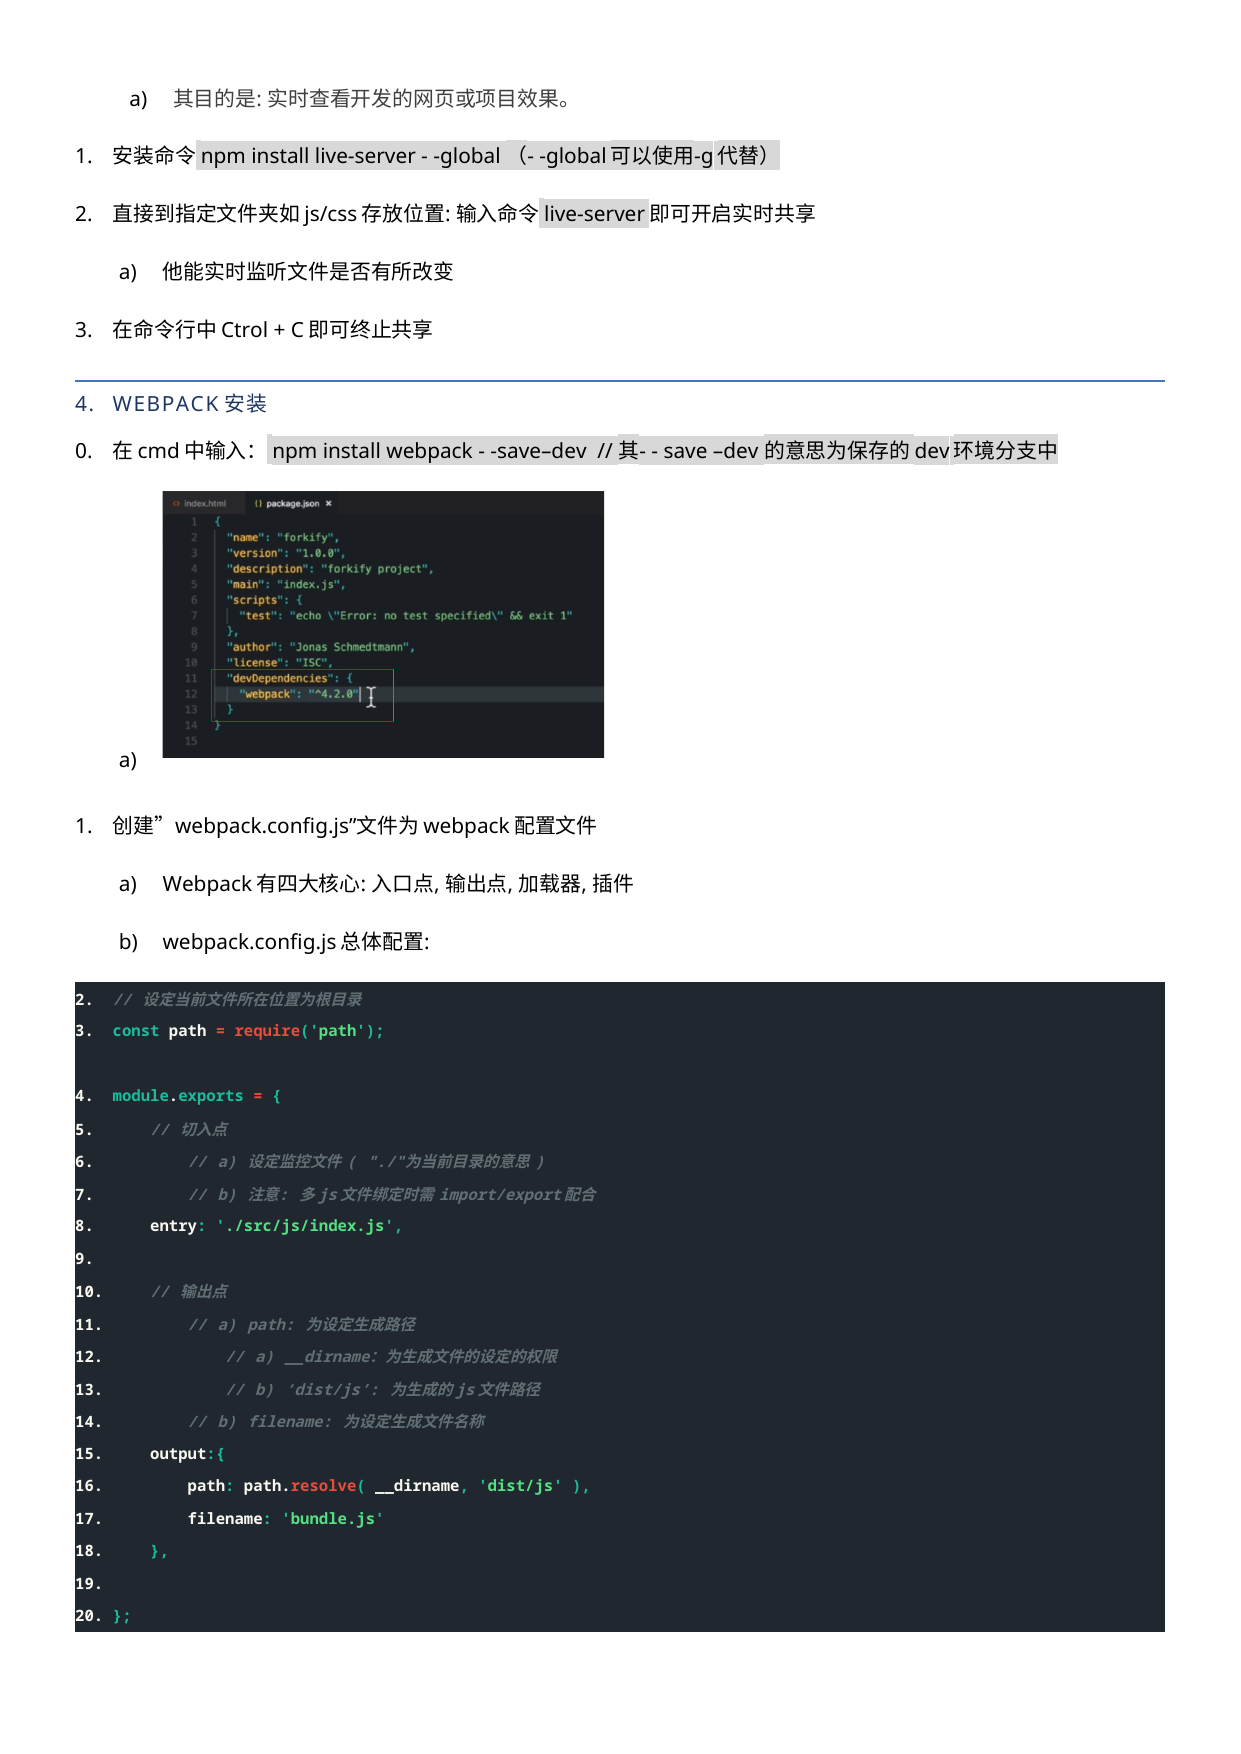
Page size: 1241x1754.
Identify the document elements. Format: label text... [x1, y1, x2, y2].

list }, [75, 1534, 1165, 1567]
list 创建”webpack.config.js”文件为webpack配置文件 [75, 809, 1165, 841]
picture [162, 491, 605, 758]
list // a) __dirname：为生成文件的设定的权限 [75, 1339, 1165, 1372]
list entry: './src/js/index.js', [75, 1209, 1165, 1242]
list 在命令行中Ctrol + C即可终止共享 [75, 312, 1165, 344]
list // 输出点 [75, 1274, 1165, 1307]
list // 切入点 [75, 1112, 1165, 1144]
list filename: 'bundle.js' [75, 1502, 1165, 1534]
list path: path.resolve( __dirname, 'dist/js' ), [75, 1469, 1165, 1502]
list // 设定当前文件所在位置为根目录 [75, 982, 1165, 1014]
list output:{ [75, 1437, 1165, 1469]
list // b) ‘dist/js’: 为生成的js文件路径 [75, 1372, 1165, 1404]
list // a) path: 为设定生成路径 [75, 1307, 1165, 1339]
list 在cmd中输入： npm install webpack - -save–dev // 其- - save –dev 的意思为保存的 dev环境分支中 [75, 433, 1165, 466]
subtitle WEBPACK安装 [75, 382, 1165, 418]
list 其目的是: 实时查看开发的网页或项目效果。 [129, 81, 1165, 113]
list }; [75, 1599, 1165, 1632]
list Webpack有四大核心: 入口点, 输出点, 加载器, 插件 [119, 866, 1165, 899]
list // b) filename: 为设定生成文件名称 [75, 1404, 1165, 1437]
list const path = require('path'); [75, 1014, 1165, 1047]
list webpack.config.js总体配置: [119, 924, 1165, 957]
list 直接到指定文件夹如js/css存放位置: 输入命令 live-server即可开启实时共享 [75, 196, 1165, 229]
list module.exports = { [75, 1079, 1165, 1112]
list // b) 注意: 多js文件绑定时需 import/export配合 [75, 1177, 1165, 1209]
list 他能实时监听文件是否有所改变 [119, 254, 1165, 287]
list // a) 设定监控文件 ( "./"为当前目录的意思 ) [75, 1144, 1165, 1177]
list 安装命令 npm install live-server - -global （- -global可以使用-g代替） [75, 138, 1165, 171]
